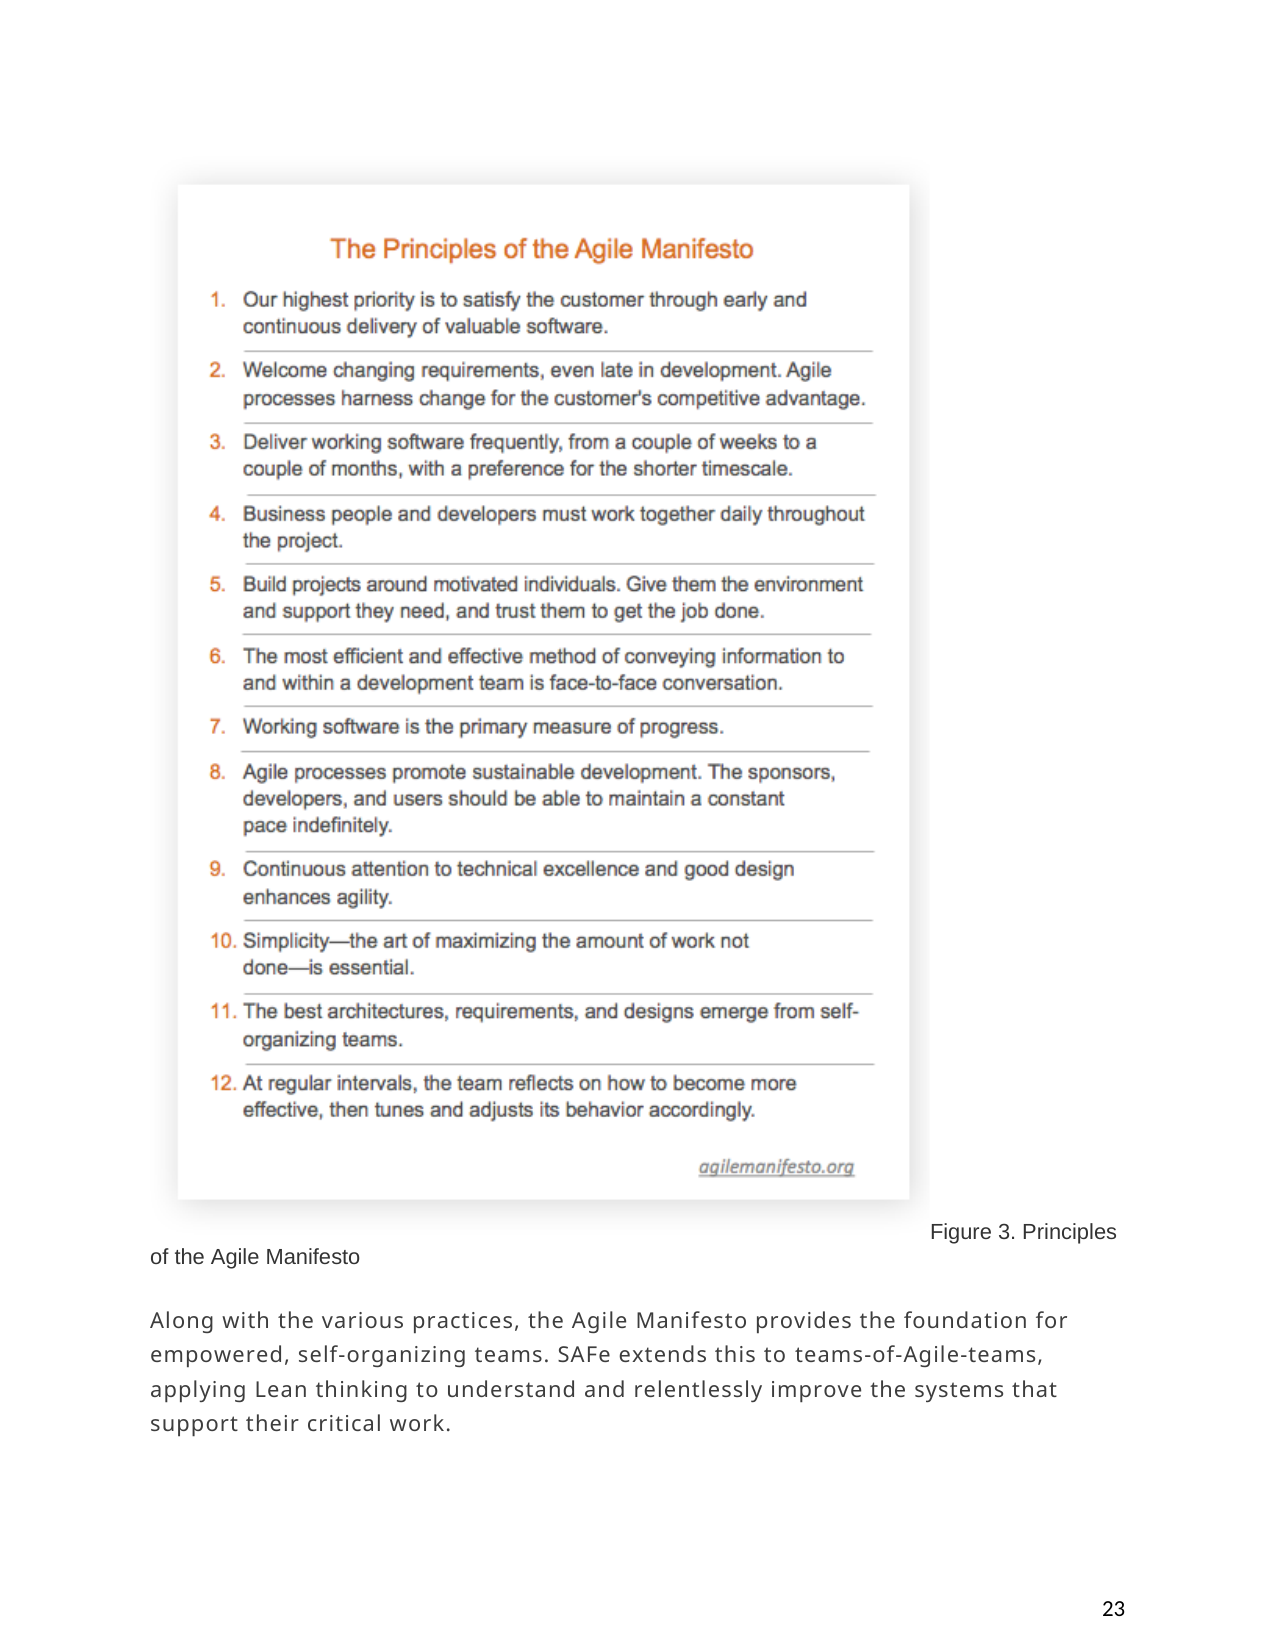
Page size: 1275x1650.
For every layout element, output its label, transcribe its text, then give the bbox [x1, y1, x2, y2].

picture [150, 150, 930, 1239]
text Along with the various practices, the Agile Manifesto provides the foundation for empowered, self-organizing teams. SAFe extends this to teams-of-Agile-teams, applying Lean thinking to understand and relentlessly improve the systems that support their critical work. [150, 1300, 1125, 1438]
